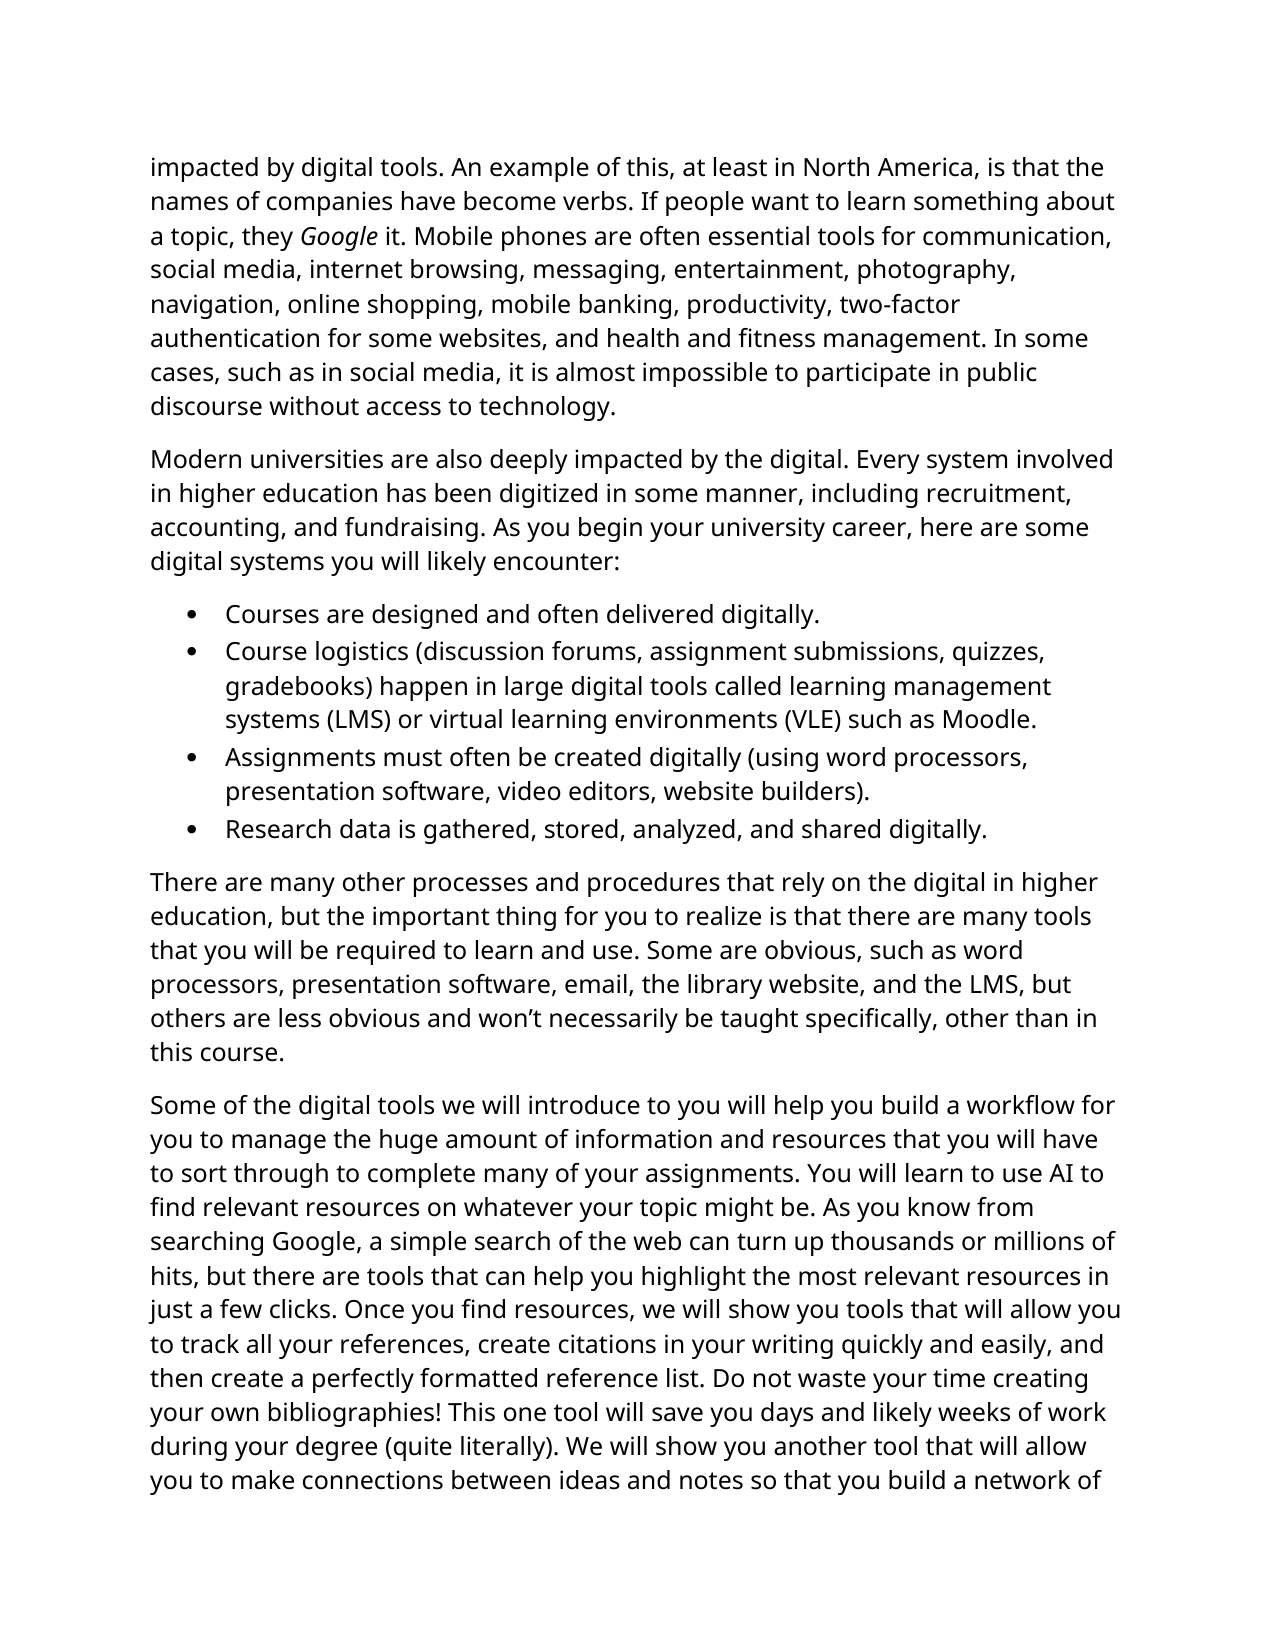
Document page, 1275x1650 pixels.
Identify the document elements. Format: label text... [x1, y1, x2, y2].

list Course logistics (discussion forums, assignment submissions, quizzes, gradebooks) happen in large digital tools called learning management systems (LMS) or virtual learning environments (VLE) such as Moodle. [187, 634, 1125, 736]
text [150, 1088, 1125, 1497]
list Assignments must often be created digitally (using word processors, presentation software, video editors, website builders). [187, 740, 1125, 808]
text There are many other processes and procedures that rely on the digital in higher education, but the important thing for you to realize is that there are many tools that you will be required to learn and use. Some are obvious, such as word processors, presentation software, email, the library website, and the LMS, but others are less obvious and won’t necessarily be taught specifically, other than in this course. [150, 865, 1125, 1069]
list Courses are designed and often delivered digitally. [187, 596, 1125, 630]
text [150, 150, 1125, 422]
text Modern universities are also deeply impacted by the digital. Every system involved in higher education has been digitized in some manner, including recruitment, accounting, and fundraising. As you begin your university career, here are some digital systems you will likely encounter: [150, 441, 1125, 577]
list Research data is gathered, stored, analyzed, and shared digitally. [187, 812, 1125, 846]
